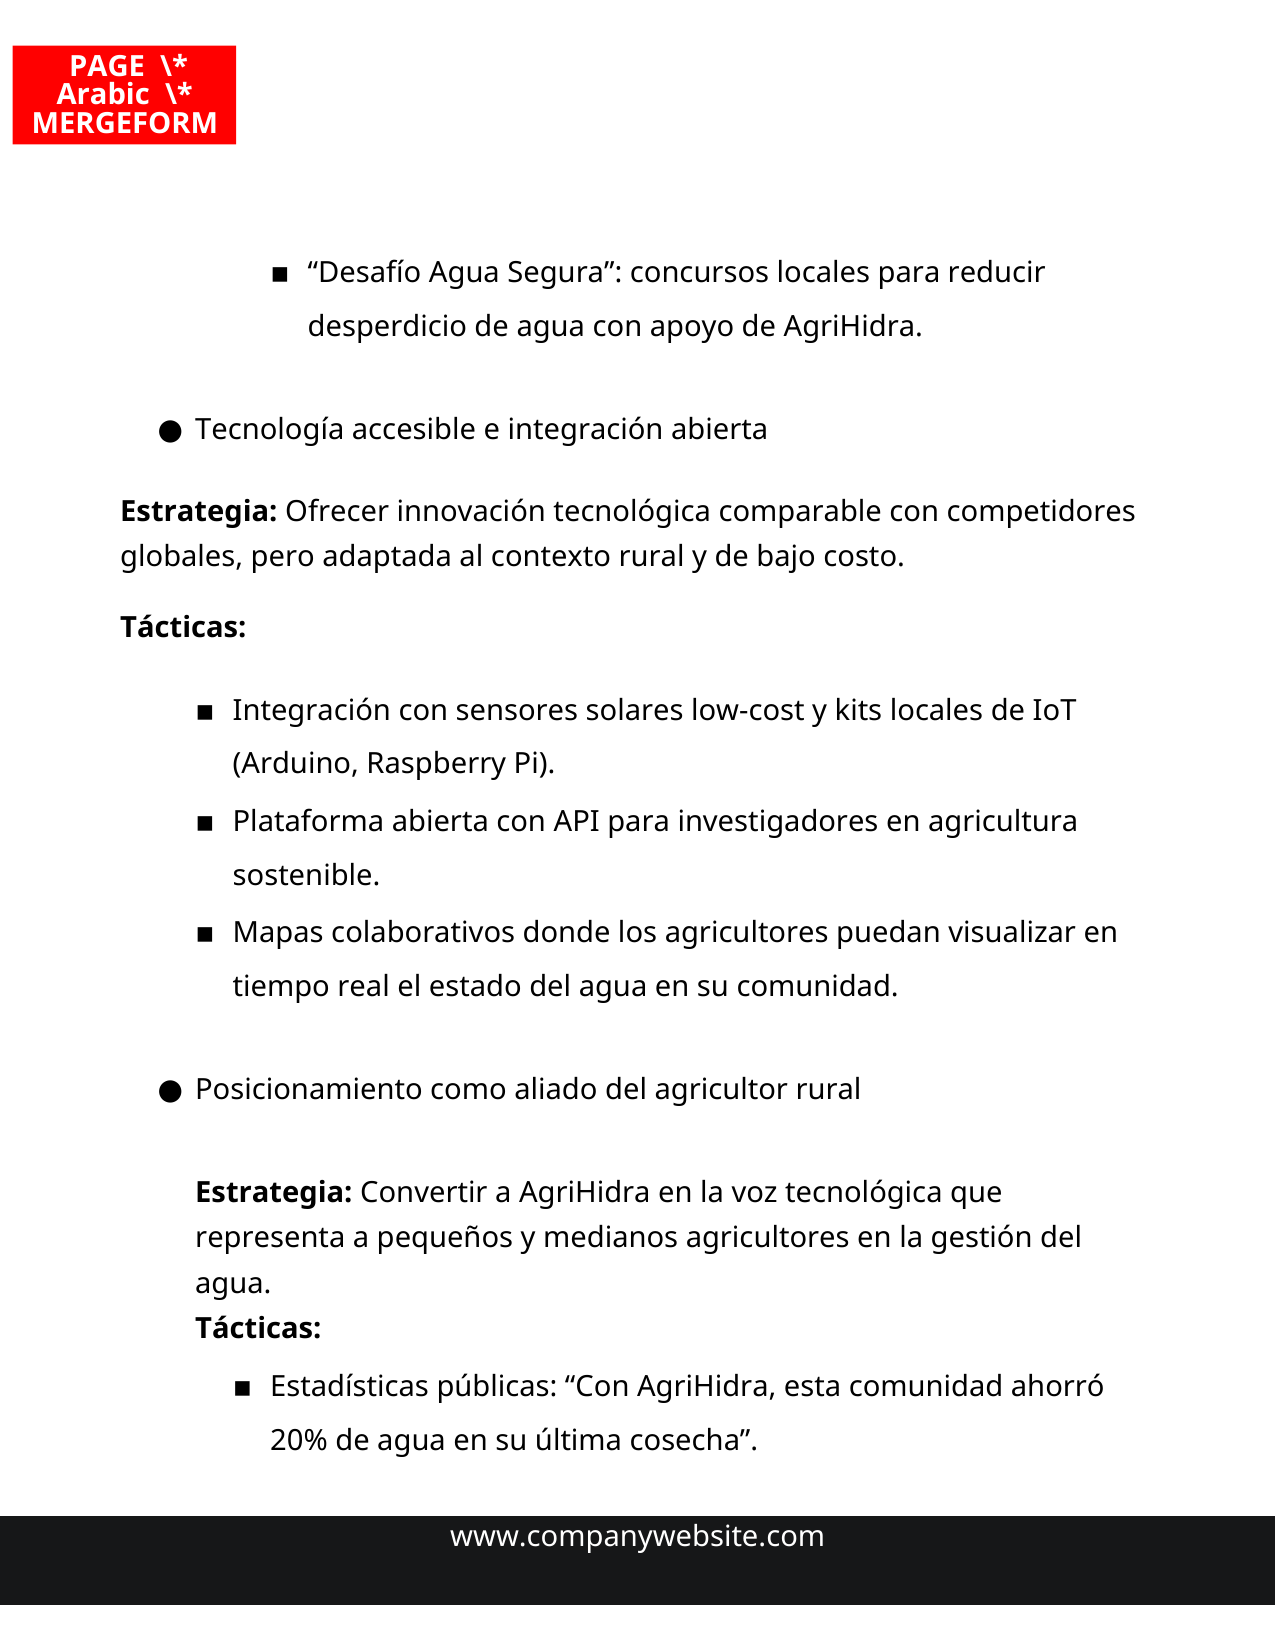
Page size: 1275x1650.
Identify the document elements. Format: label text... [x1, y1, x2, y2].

text Estrategia: Convertir a AgriHidra en la voz tecnológica que representa a pequeños y medianos agricultores en la gestión del agua. [195, 1171, 1155, 1302]
list Plataforma abierta con API para investigadores en agricultura sostenible. [195, 788, 1155, 893]
list Integración con sensores solares low-cost y kits locales de IoT (Arduino, Raspberry Pi). [195, 677, 1155, 782]
list Tecnología accesible e integración abierta [157, 396, 1155, 456]
list Posicionamiento como aliado del agricultor rural [157, 1056, 1155, 1116]
list “Desafío Agua Segura”: concursos locales para reducir desperdicio de agua con apoyo de AgriHidra. [270, 239, 1155, 344]
text Tácticas: [195, 1308, 1155, 1347]
text Estrategia: Ofrecer innovación tecnológica comparable con competidores globales, pero adaptada al contexto rural y de bajo costo. [120, 490, 1155, 575]
list Estadísticas públicas: “Con AgriHidra, esta comunidad ahorró 20% de agua en su última cosecha”. [232, 1353, 1155, 1459]
text Tácticas: [120, 606, 1155, 646]
list Mapas colaborativos donde los agricultores puedan visualizar en tiempo real el estado del agua en su comunidad. [195, 899, 1155, 1005]
